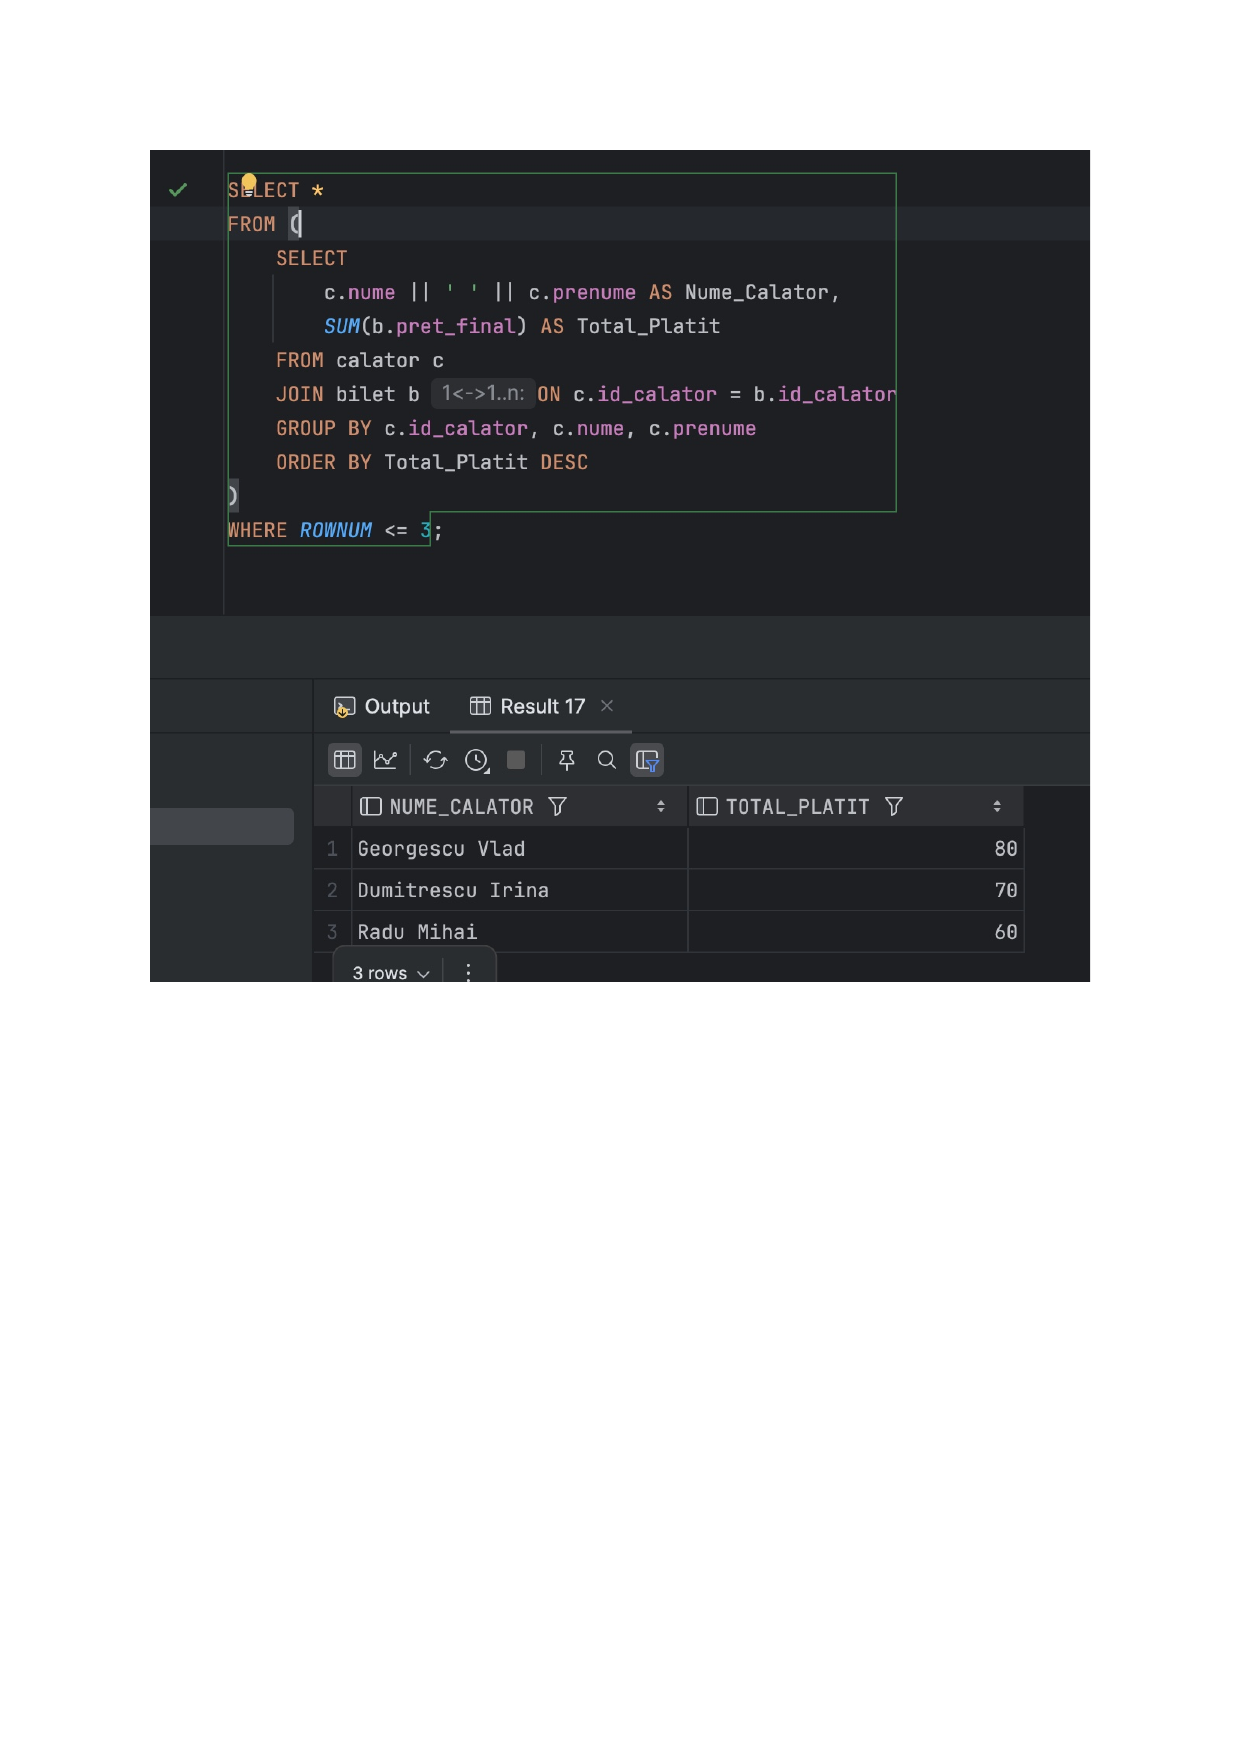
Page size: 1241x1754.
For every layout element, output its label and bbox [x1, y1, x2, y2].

picture [150, 150, 1091, 982]
